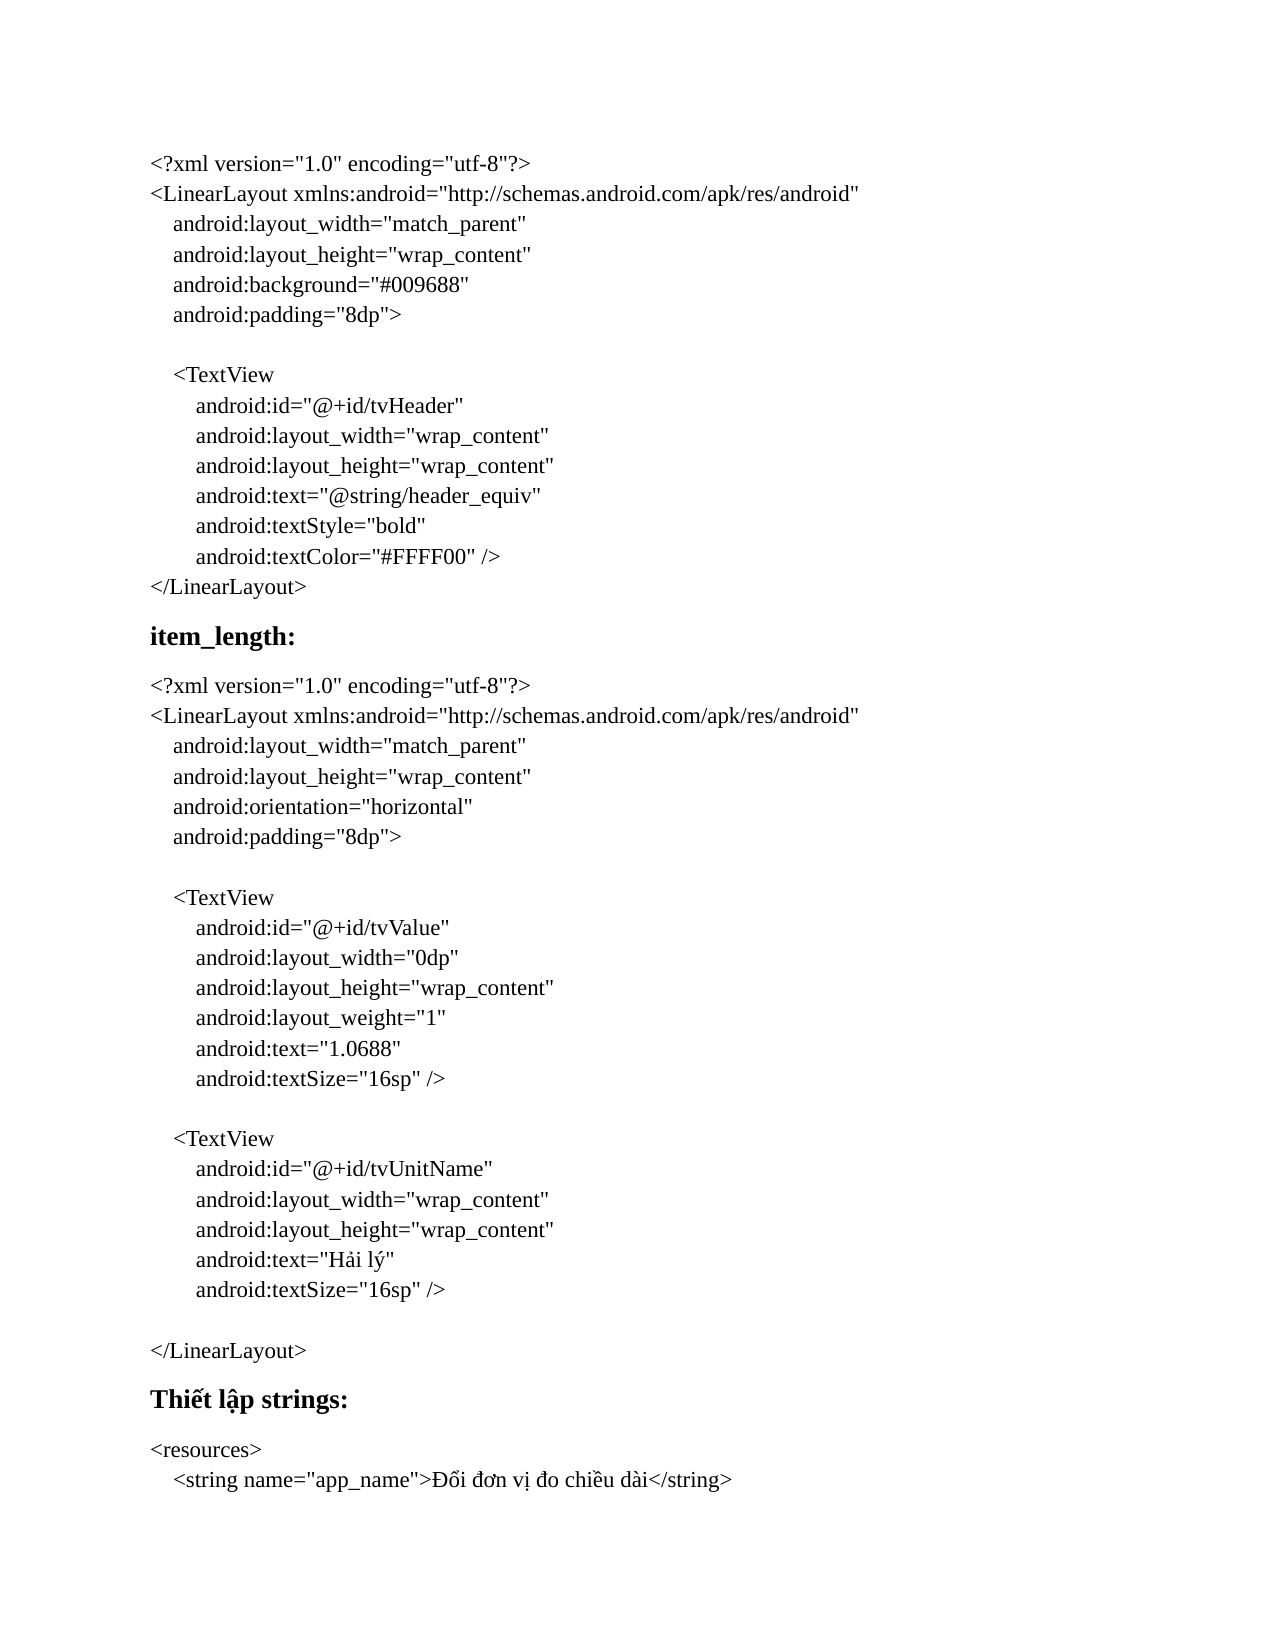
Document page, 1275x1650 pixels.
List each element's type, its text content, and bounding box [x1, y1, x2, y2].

text <?xml version="1.0" encoding="utf-8"?> <LinearLayout xmlns:android="http://schemas.android.com/apk/res/android" android:layout_width="match_parent" android:layout_height="wrap_content" android:orientation="horizontal" android:padding="8dp"> <TextView android:id="@+id/tvValue" android:layout_width="0dp" android:layout_height="wrap_content" android:layout_weight="1" android:text="1.0688" android:textSize="16sp" /> <TextView android:id="@+id/tvUnitName" android:layout_width="wrap_content" android:layout_height="wrap_content" android:text="Hải lý" android:textSize="16sp" /> </LinearLayout> [150, 672, 1125, 1363]
text item_length: [150, 620, 1125, 651]
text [150, 1436, 1125, 1493]
text Thiết lập strings: [150, 1384, 1125, 1415]
text <?xml version="1.0" encoding="utf-8"?> <LinearLayout xmlns:android="http://schemas.android.com/apk/res/android" android:layout_width="match_parent" android:layout_height="wrap_content" android:background="#009688" android:padding="8dp"> <TextView android:id="@+id/tvHeader" android:layout_width="wrap_content" android:layout_height="wrap_content" android:text="@string/header_equiv" android:textStyle="bold" android:textColor="#FFFF00" /> </LinearLayout> [150, 150, 1125, 599]
